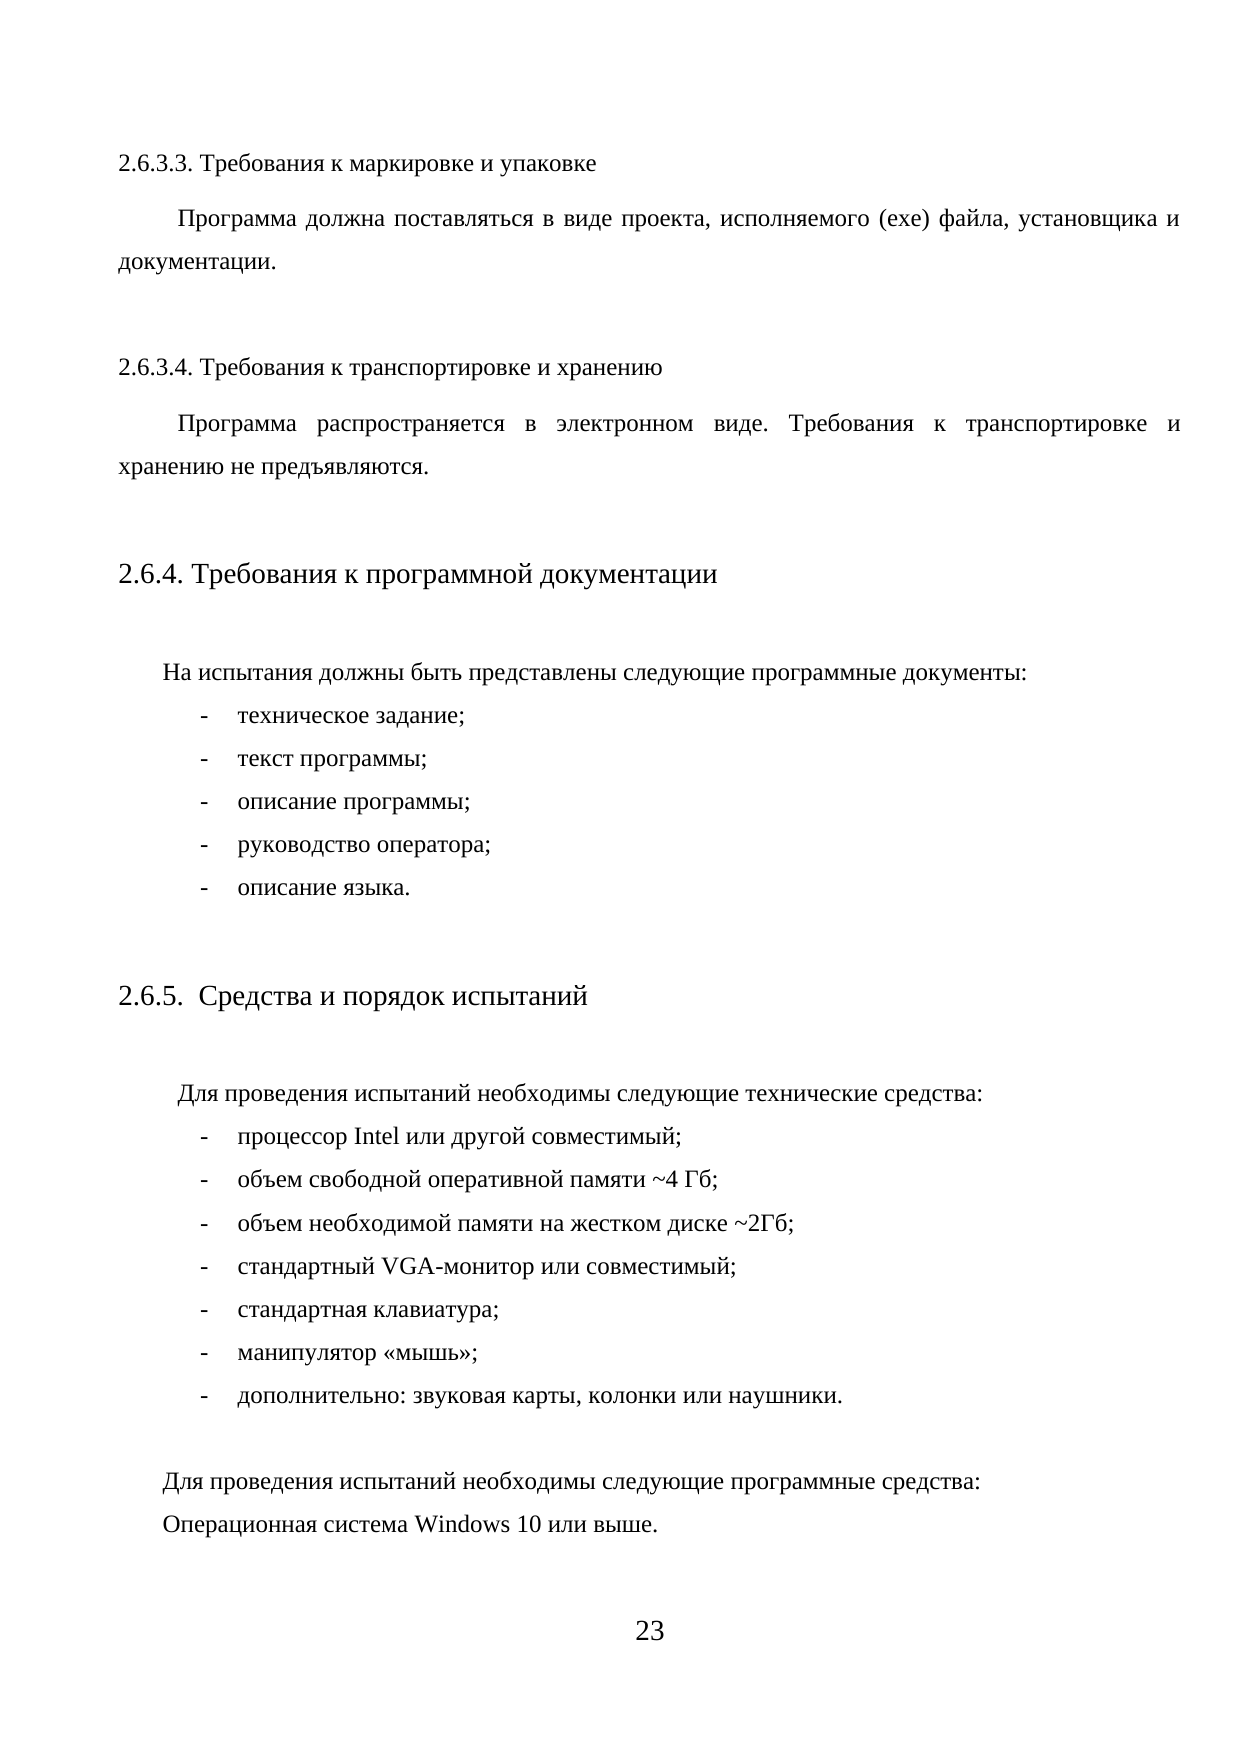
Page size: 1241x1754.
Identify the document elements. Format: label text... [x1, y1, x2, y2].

list стандартный VGA-монитор или совместимый; [200, 1251, 1181, 1279]
list объем свободной оперативной памяти ~4 Гб; [200, 1164, 1181, 1193]
list стандартная клавиатура; [200, 1294, 1181, 1323]
subtitle 2.6.3.4. Требования к транспортировке и хранению [118, 352, 1181, 381]
list руководство оператора; [200, 829, 1181, 858]
subtitle 2.6.5. Средства и порядок испытаний [118, 978, 1181, 1012]
list манипулятор «мышь»; [200, 1337, 1181, 1366]
text Программа распространяется в электронном виде. Требования к транспортировке и хранению не предъявляются. [118, 408, 1181, 479]
text Для проведения испытаний необходимы следующие программные средства: [118, 1466, 1181, 1495]
subtitle 2.6.3.3. Требования к маркировке и упаковке [118, 148, 1181, 176]
list описание программы; [200, 786, 1181, 815]
list описание языка. [200, 872, 1181, 901]
list текст программы; [200, 743, 1181, 772]
text Для проведения испытаний необходимы следующие технические средства: [118, 1078, 1181, 1107]
list техническое задание; [200, 700, 1181, 729]
subtitle 2.6.4. Требования к программной документации [118, 556, 1181, 590]
list объем необходимой памяти на жестком диске ~2Гб; [200, 1208, 1181, 1236]
text На испытания должны быть представлены следующие программные документы: [118, 657, 1181, 686]
text Операционная система Windows 10 или выше. [118, 1509, 1181, 1538]
list процессор Intel или другой совместимый; [200, 1121, 1181, 1150]
list дополнительно: звуковая карты, колонки или наушники. [200, 1380, 1181, 1409]
text Программа должна поставляться в виде проекта, исполняемого (еxе) файла, установщика и документации. [118, 203, 1181, 275]
